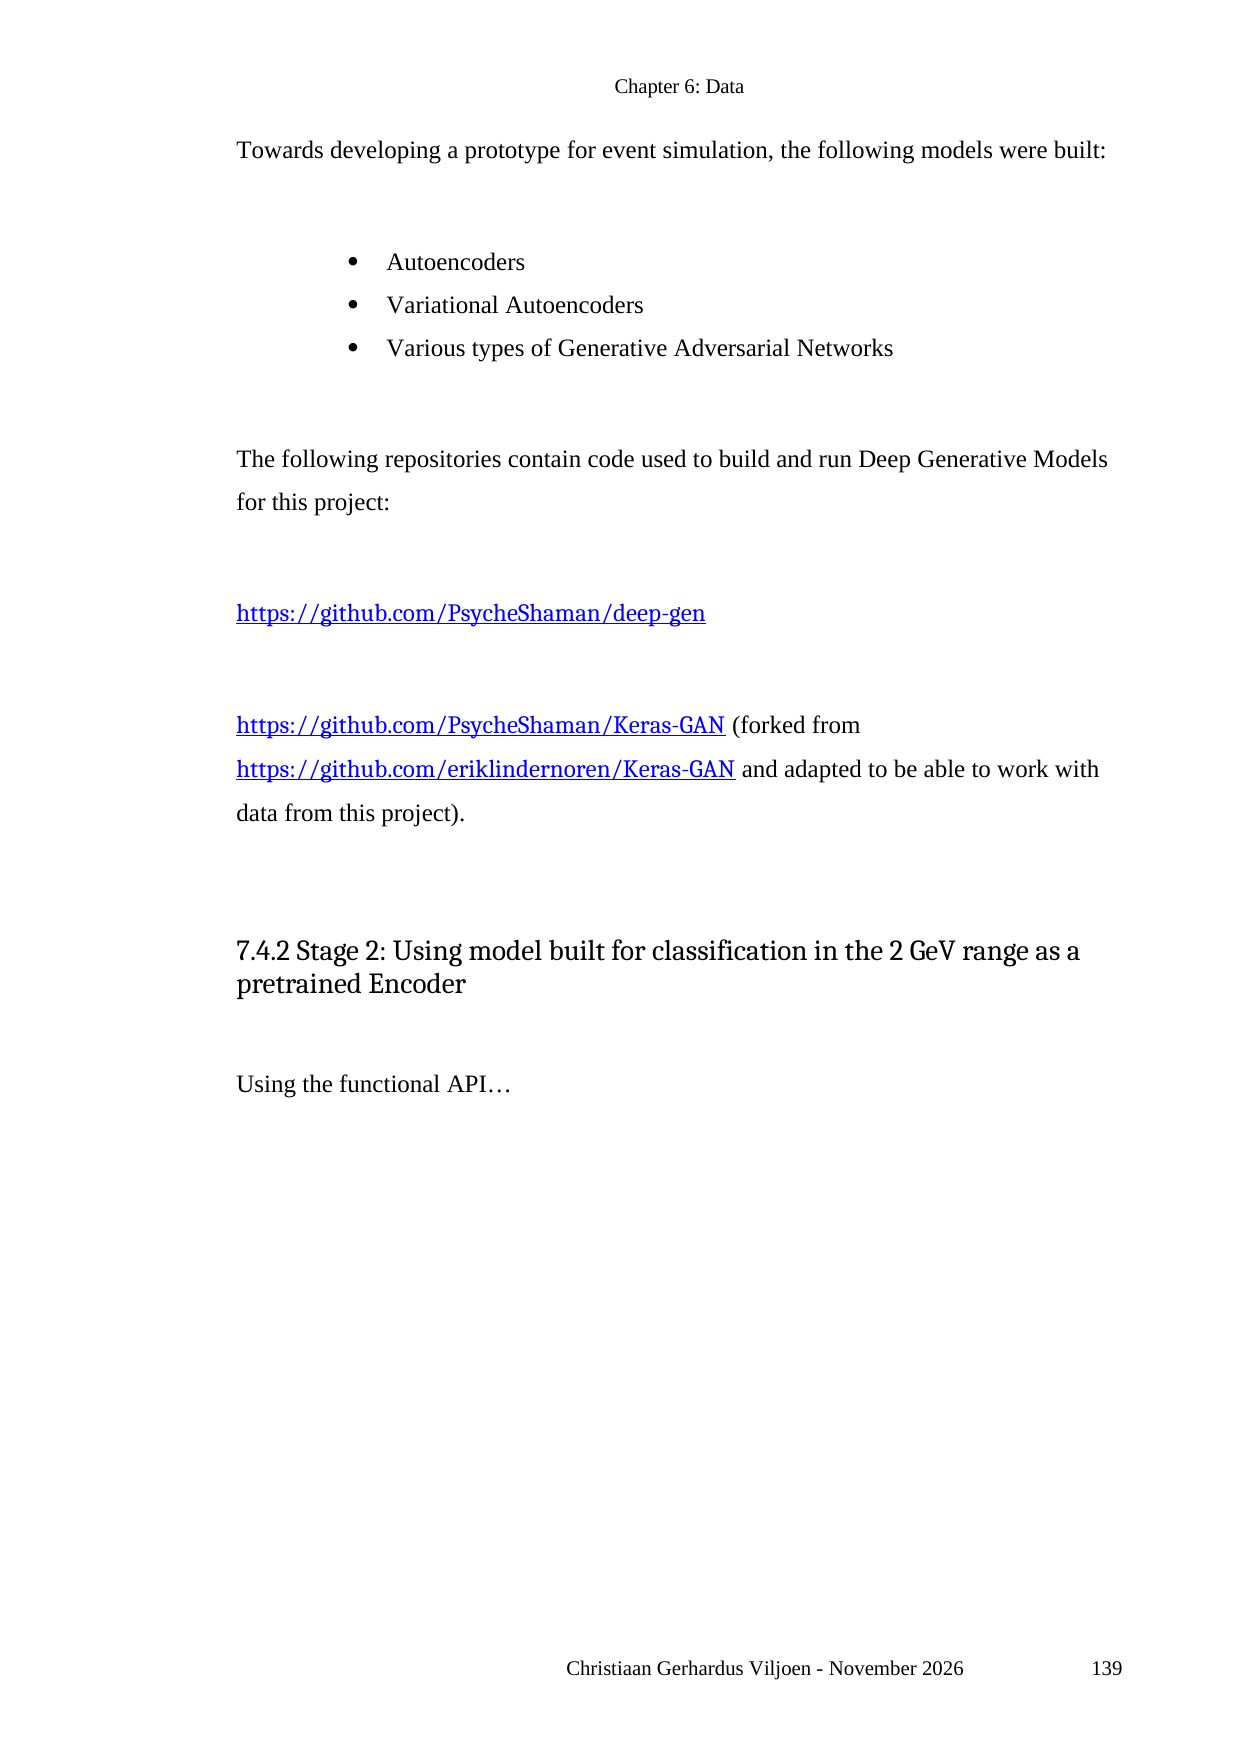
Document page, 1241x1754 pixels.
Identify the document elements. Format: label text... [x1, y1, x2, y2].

text https://github.com/PsycheShaman/Keras-GAN (forked from https://github.com/eriklindernoren/Keras-GAN and adapted to be able to work with data from this project). [236, 710, 1122, 826]
list Various types of Generative Adversarial Networks [349, 333, 1122, 362]
text The following repositories contain code used to build and run Deep Generative Models for this project: [236, 444, 1122, 516]
list Autoencoders [349, 247, 1122, 275]
text https://github.com/PsycheShaman/deep-gen [236, 598, 1122, 627]
subtitle Stage 2: Using model built for classification in the 2 GeV range as a pretrained Encoder [236, 934, 1122, 1001]
list Variational Autoencoders [349, 290, 1122, 318]
text Towards developing a prototype for event simulation, the following models were built: [236, 135, 1122, 164]
text Using the functional API… [236, 1069, 1122, 1098]
